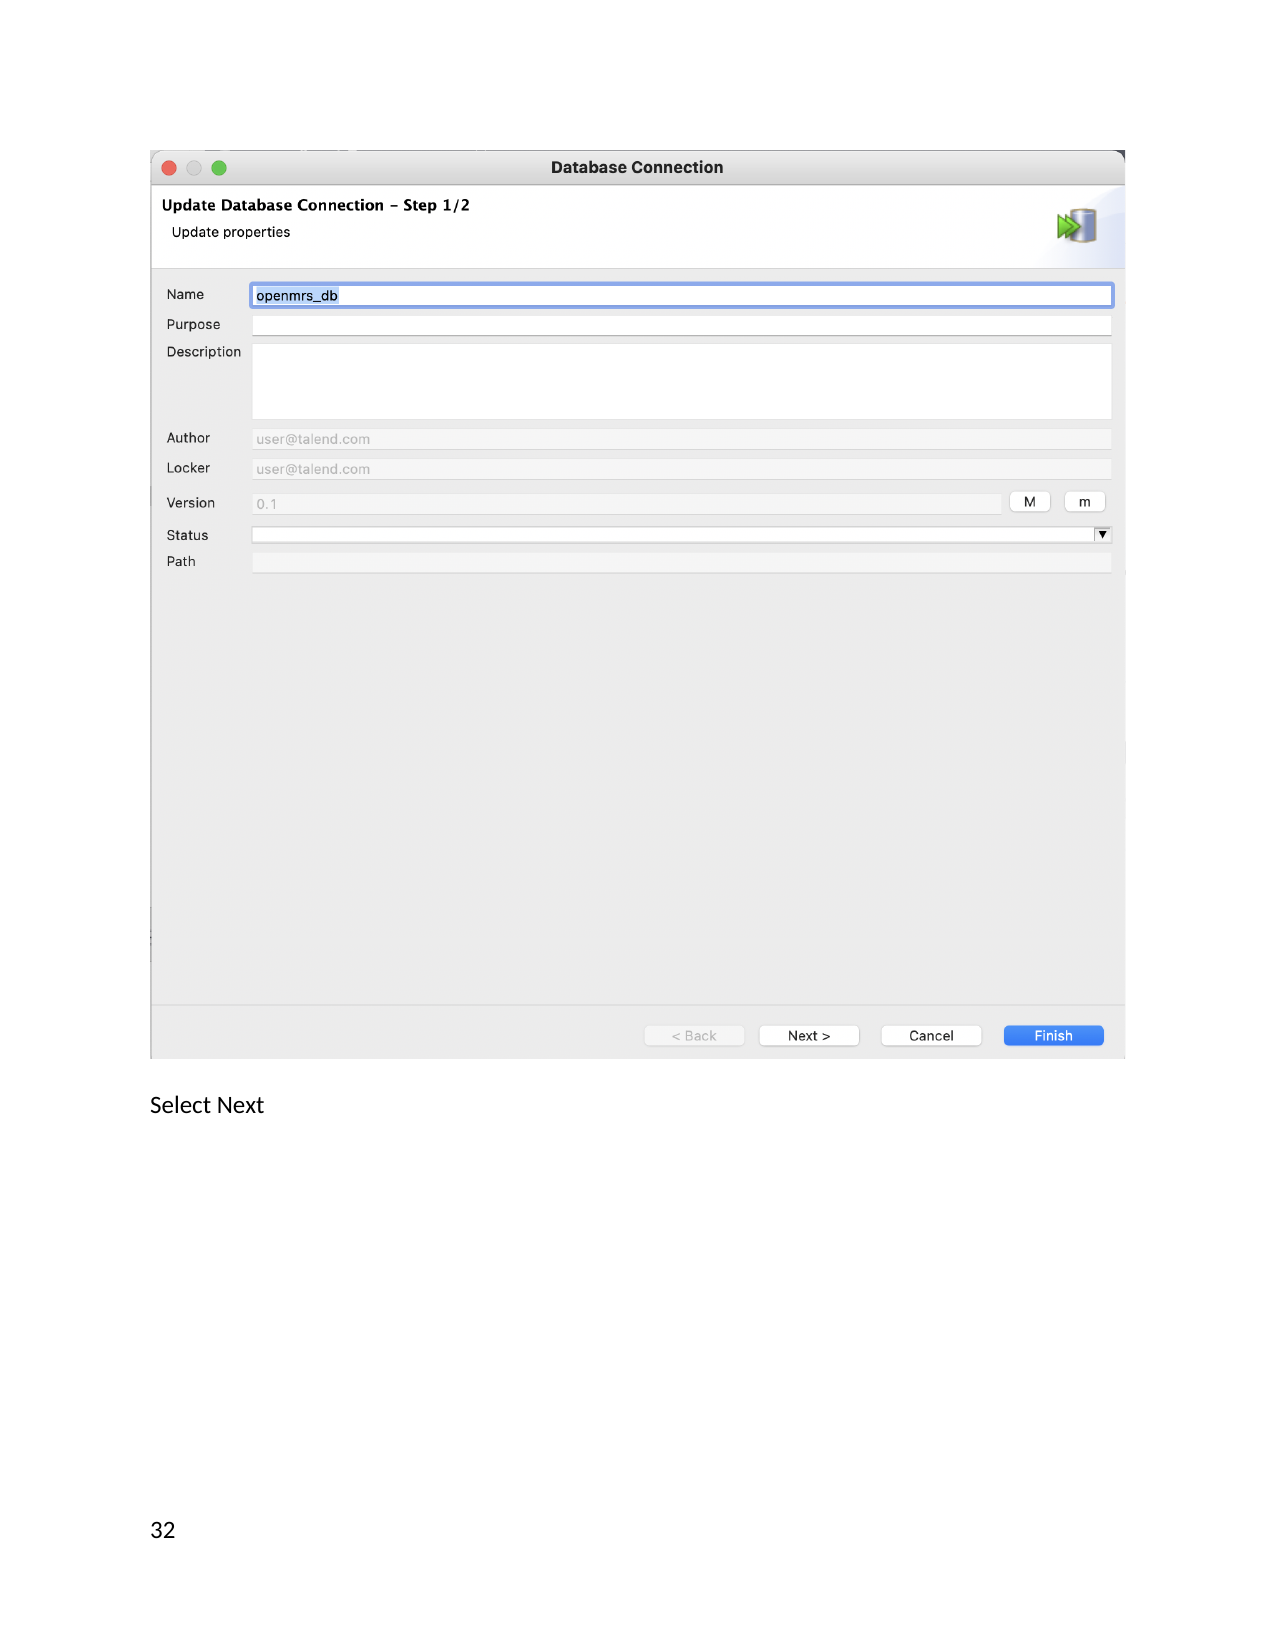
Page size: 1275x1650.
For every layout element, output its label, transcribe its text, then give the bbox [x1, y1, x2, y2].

text Select Next [150, 1089, 1125, 1120]
picture [150, 150, 1125, 1059]
